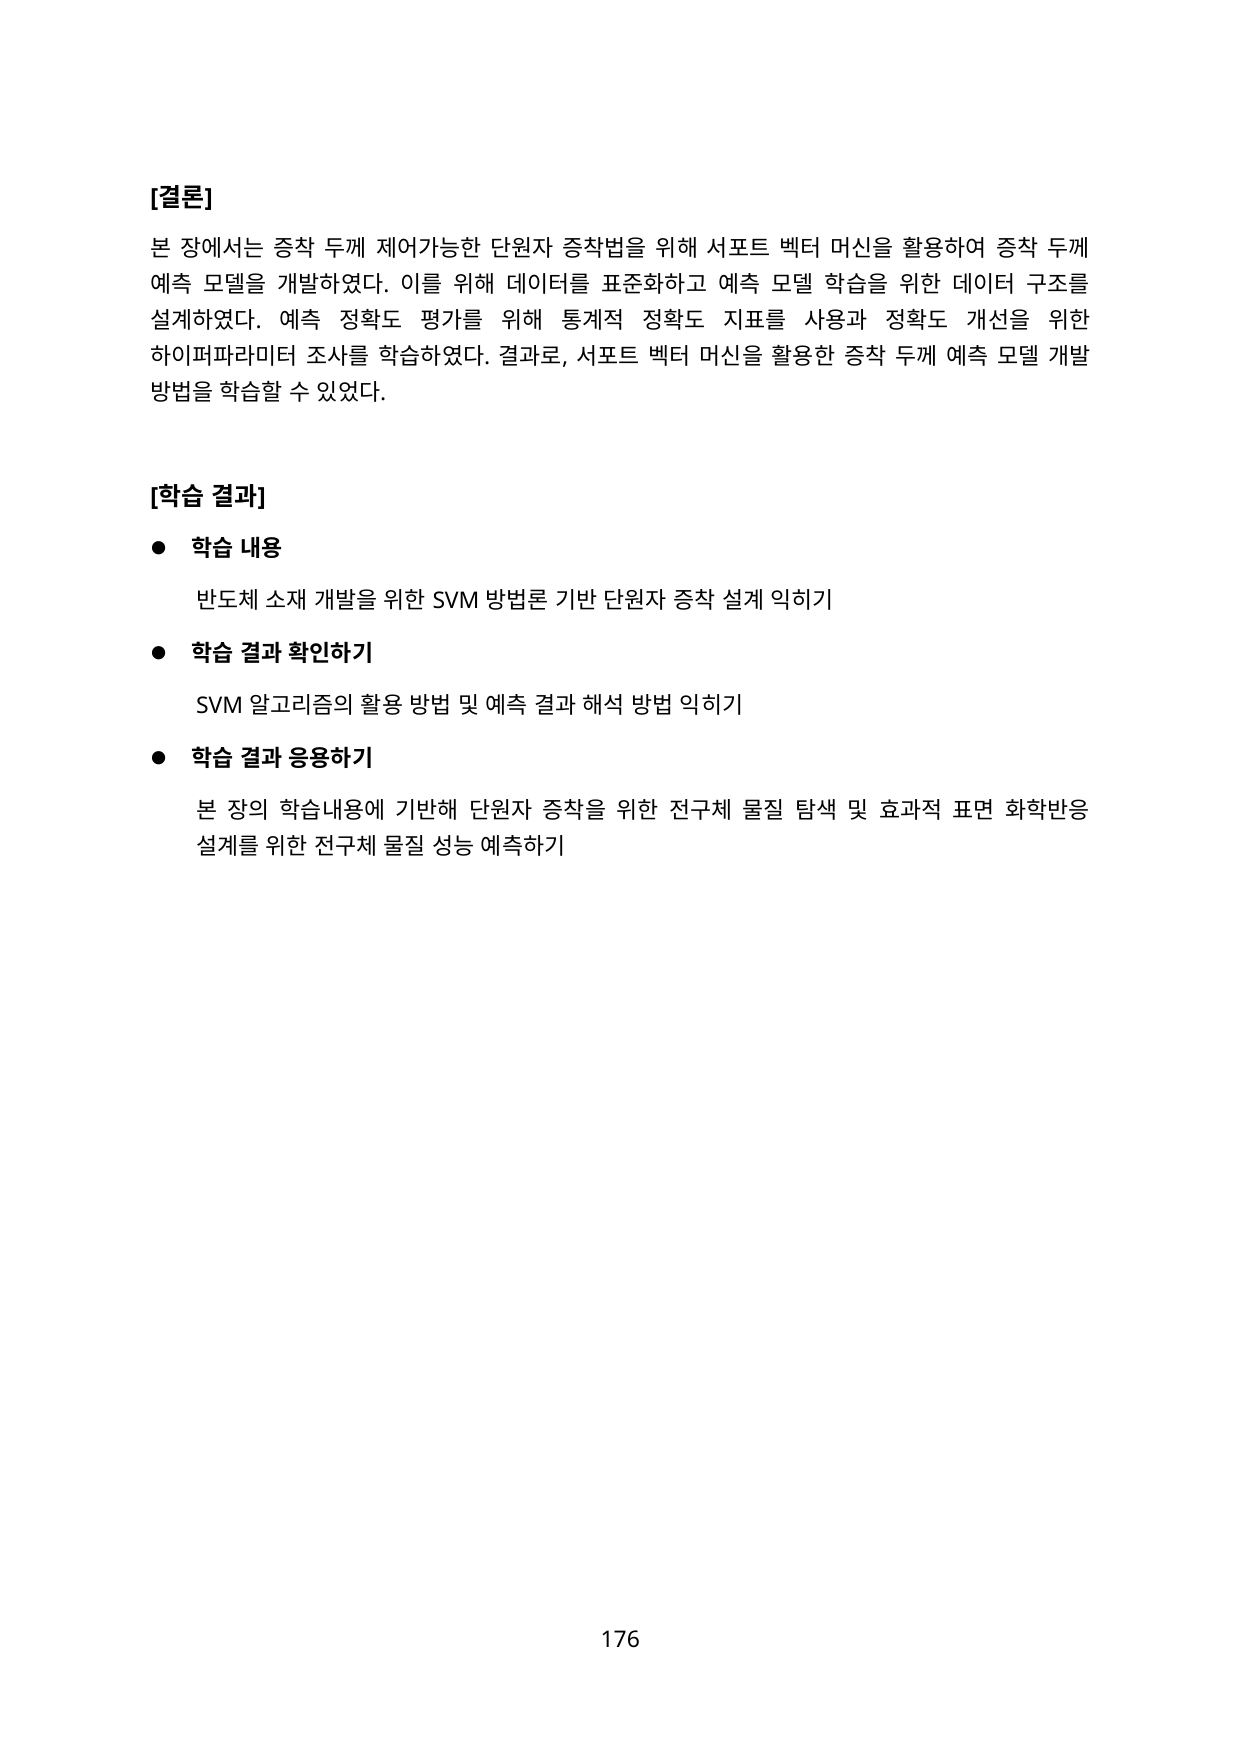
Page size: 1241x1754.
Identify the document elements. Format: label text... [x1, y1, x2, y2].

subtitle [학습 결과] [150, 477, 1090, 513]
text 반도체 소재 개발을 위한 SVM 방법론 기반 단원자 증착 설계 익히기 [196, 582, 1090, 616]
text 학습 결과 응용하기 [150, 740, 1090, 773]
text 본 장의 학습내용에 기반해 단원자 증착을 위한 전구체 물질 탐색 및 효과적 표면 화학반응 설계를 위한 전구체 물질 성능 예측하기 [196, 792, 1090, 861]
text 학습 결과 확인하기 [150, 635, 1090, 668]
text SVM 알고리즘의 활용 방법 및 예측 결과 해석 방법 익히기 [196, 687, 1090, 721]
text 본 장에서는 증착 두께 제어가능한 단원자 증착법을 위해 서포트 벡터 머신을 활용하여 증착 두께 예측 모델을 개발하였다. 이를 위해 데이터를 표준화하고 예측 모델 학습을 위한 데이터 구조를 설계하였다. 예측 정확도 평가를 위해 통계적 정확도 지표를 사용과 정확도 개선을 위한 하이퍼파라미터 조사를 학습하였다. 결과로, 서포트 벡터 머신을 활용한 증착 두께 예측 모델 개발 방법을 학습할 수 있었다. [150, 230, 1090, 407]
subtitle [결론] [150, 177, 1090, 213]
text 학습 내용 [150, 530, 1090, 563]
